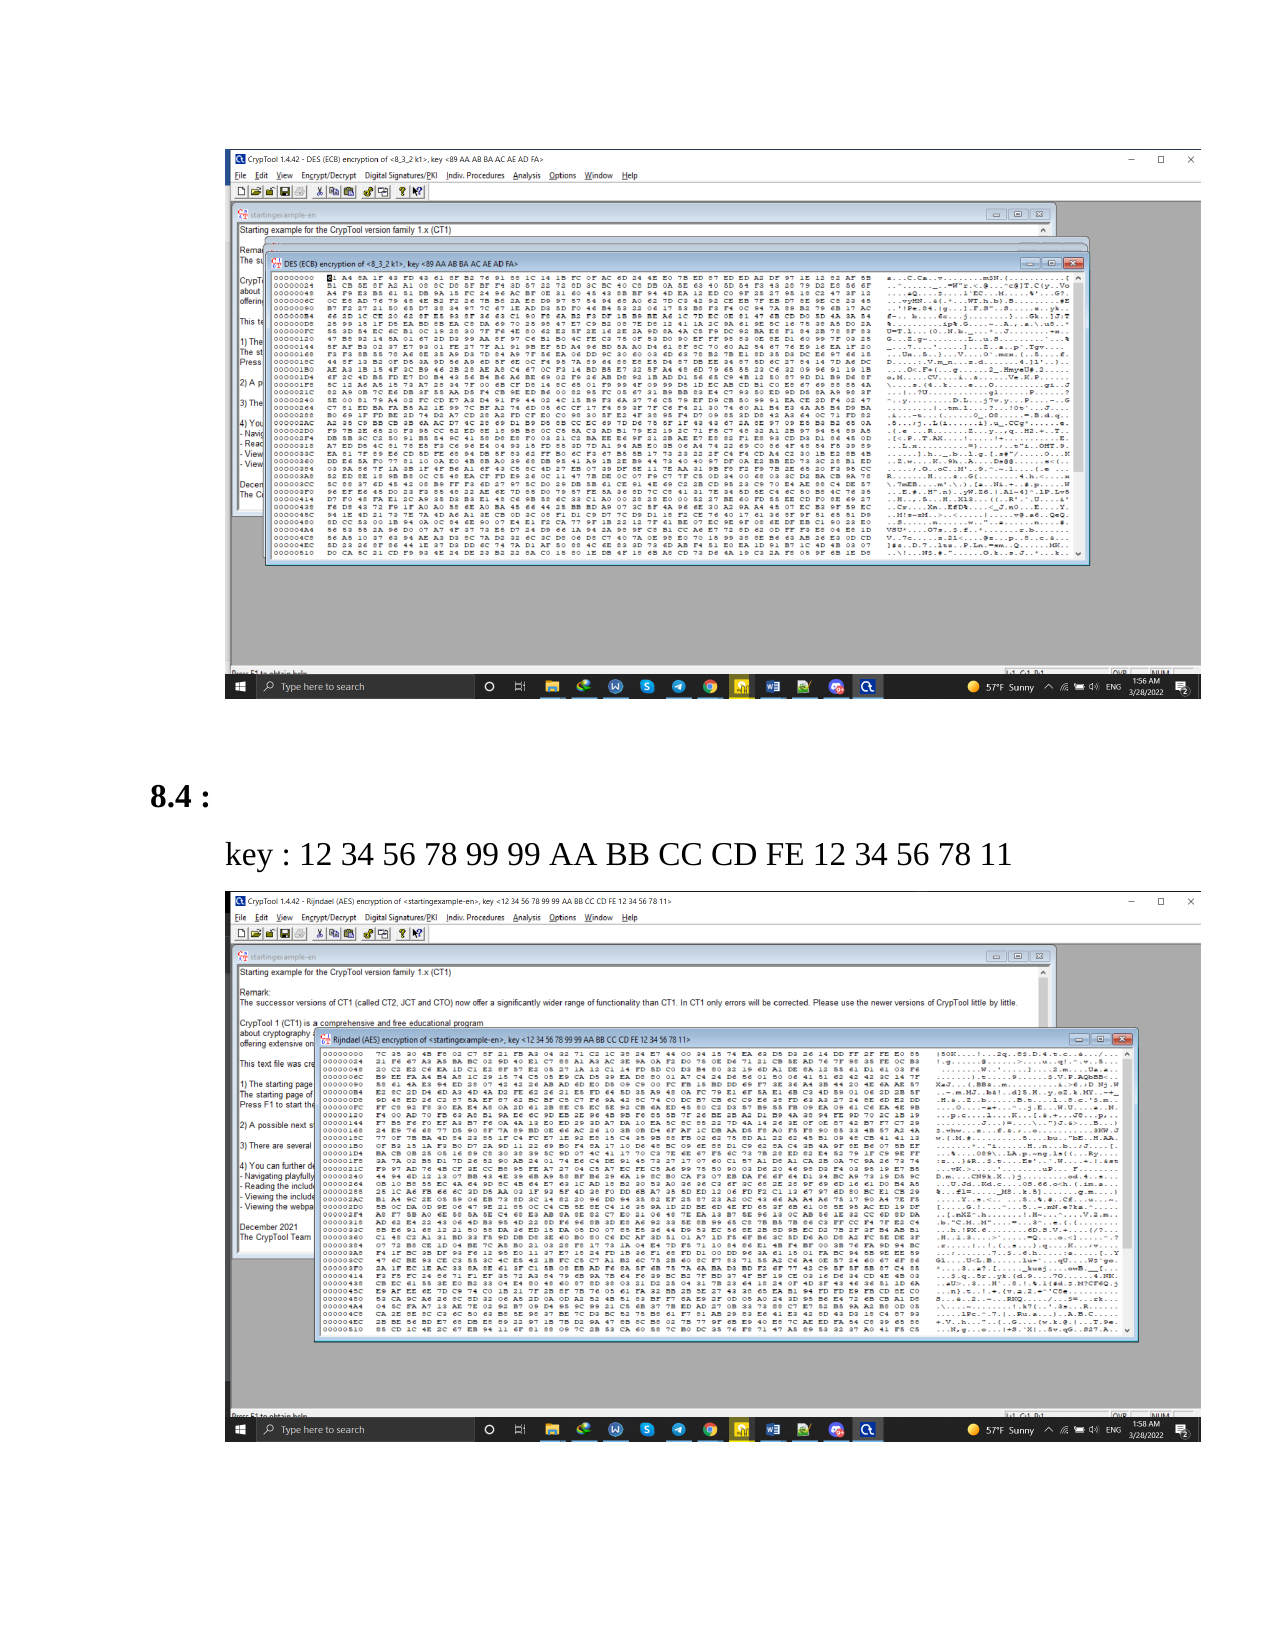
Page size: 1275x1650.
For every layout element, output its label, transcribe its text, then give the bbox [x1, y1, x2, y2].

picture [225, 891, 1201, 1442]
text 8.4 : [150, 776, 1125, 814]
text key : 12 34 56 78 99 99 AA BB CC CD FE 12 34 56 78 11 [150, 834, 1125, 872]
picture [225, 149, 1201, 699]
